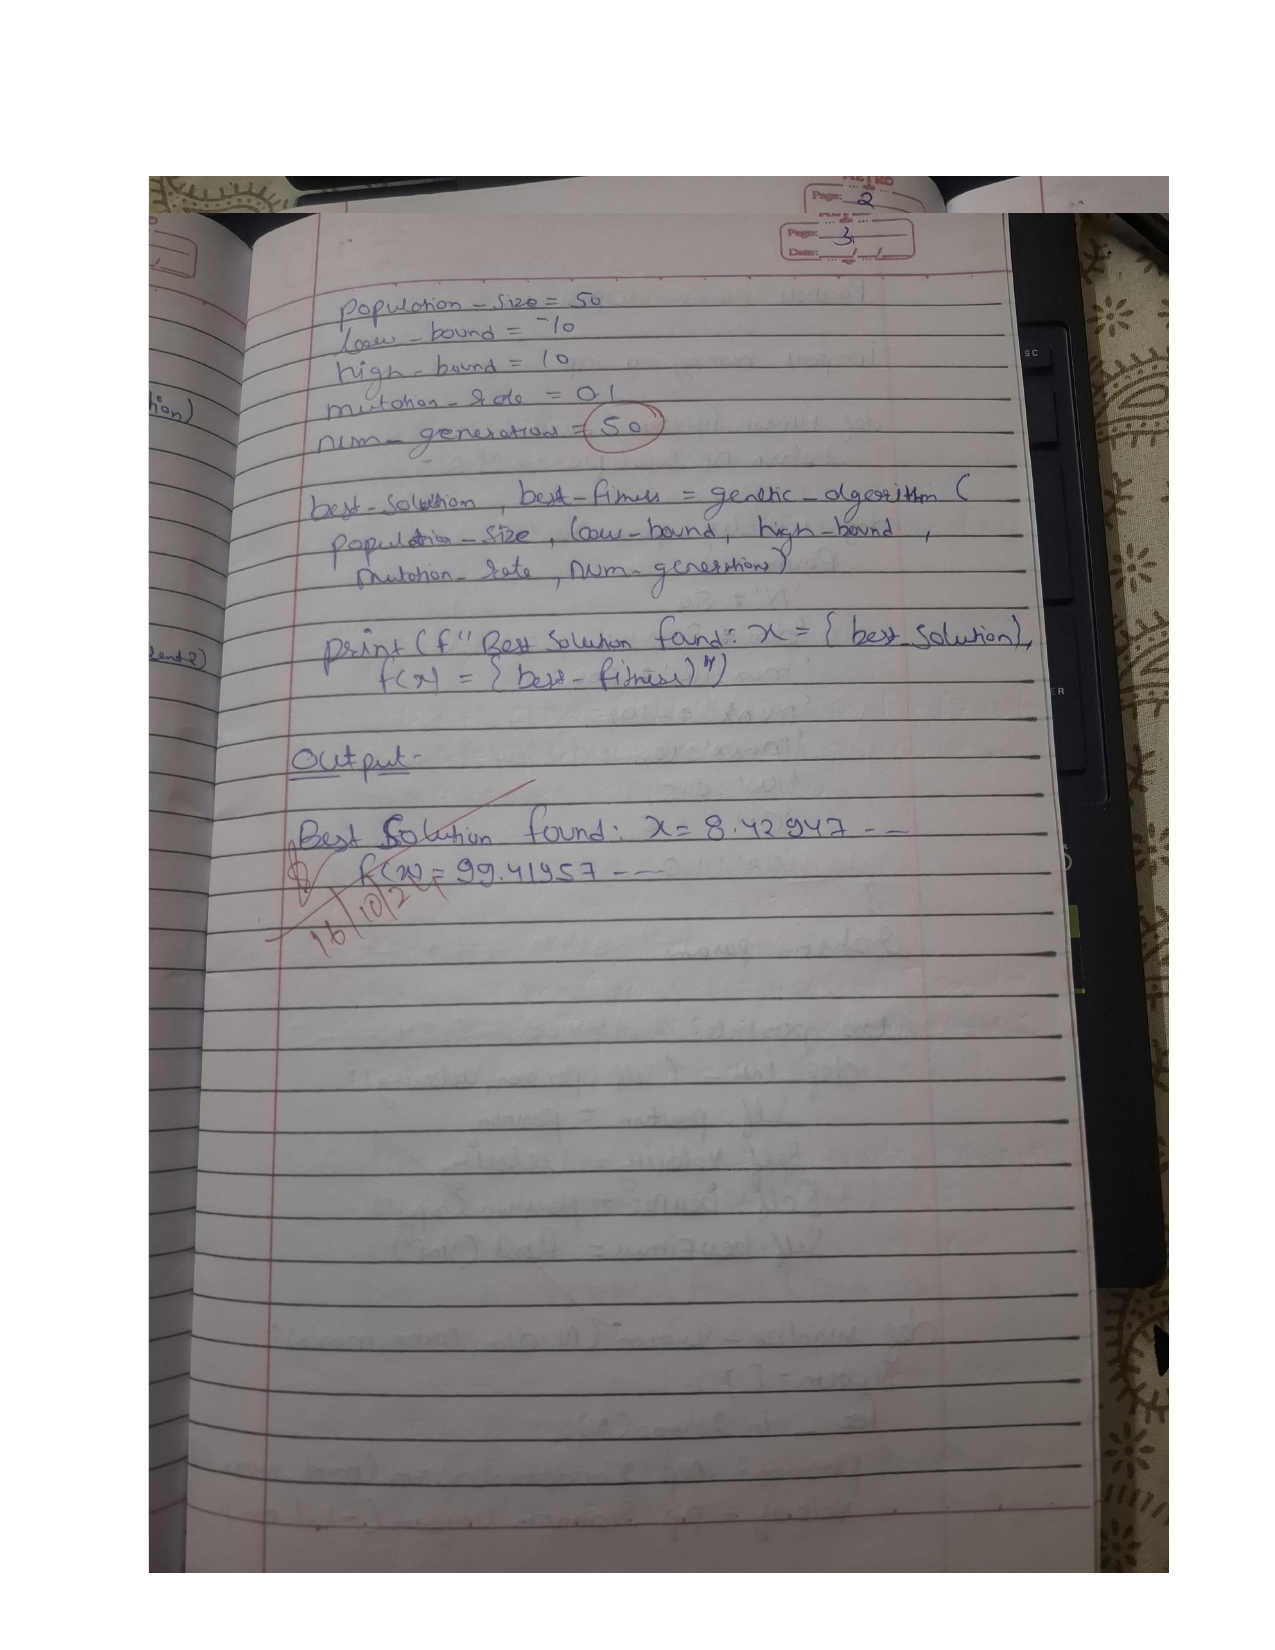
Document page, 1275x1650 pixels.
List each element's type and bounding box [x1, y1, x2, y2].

picture [148, 176, 1169, 1573]
